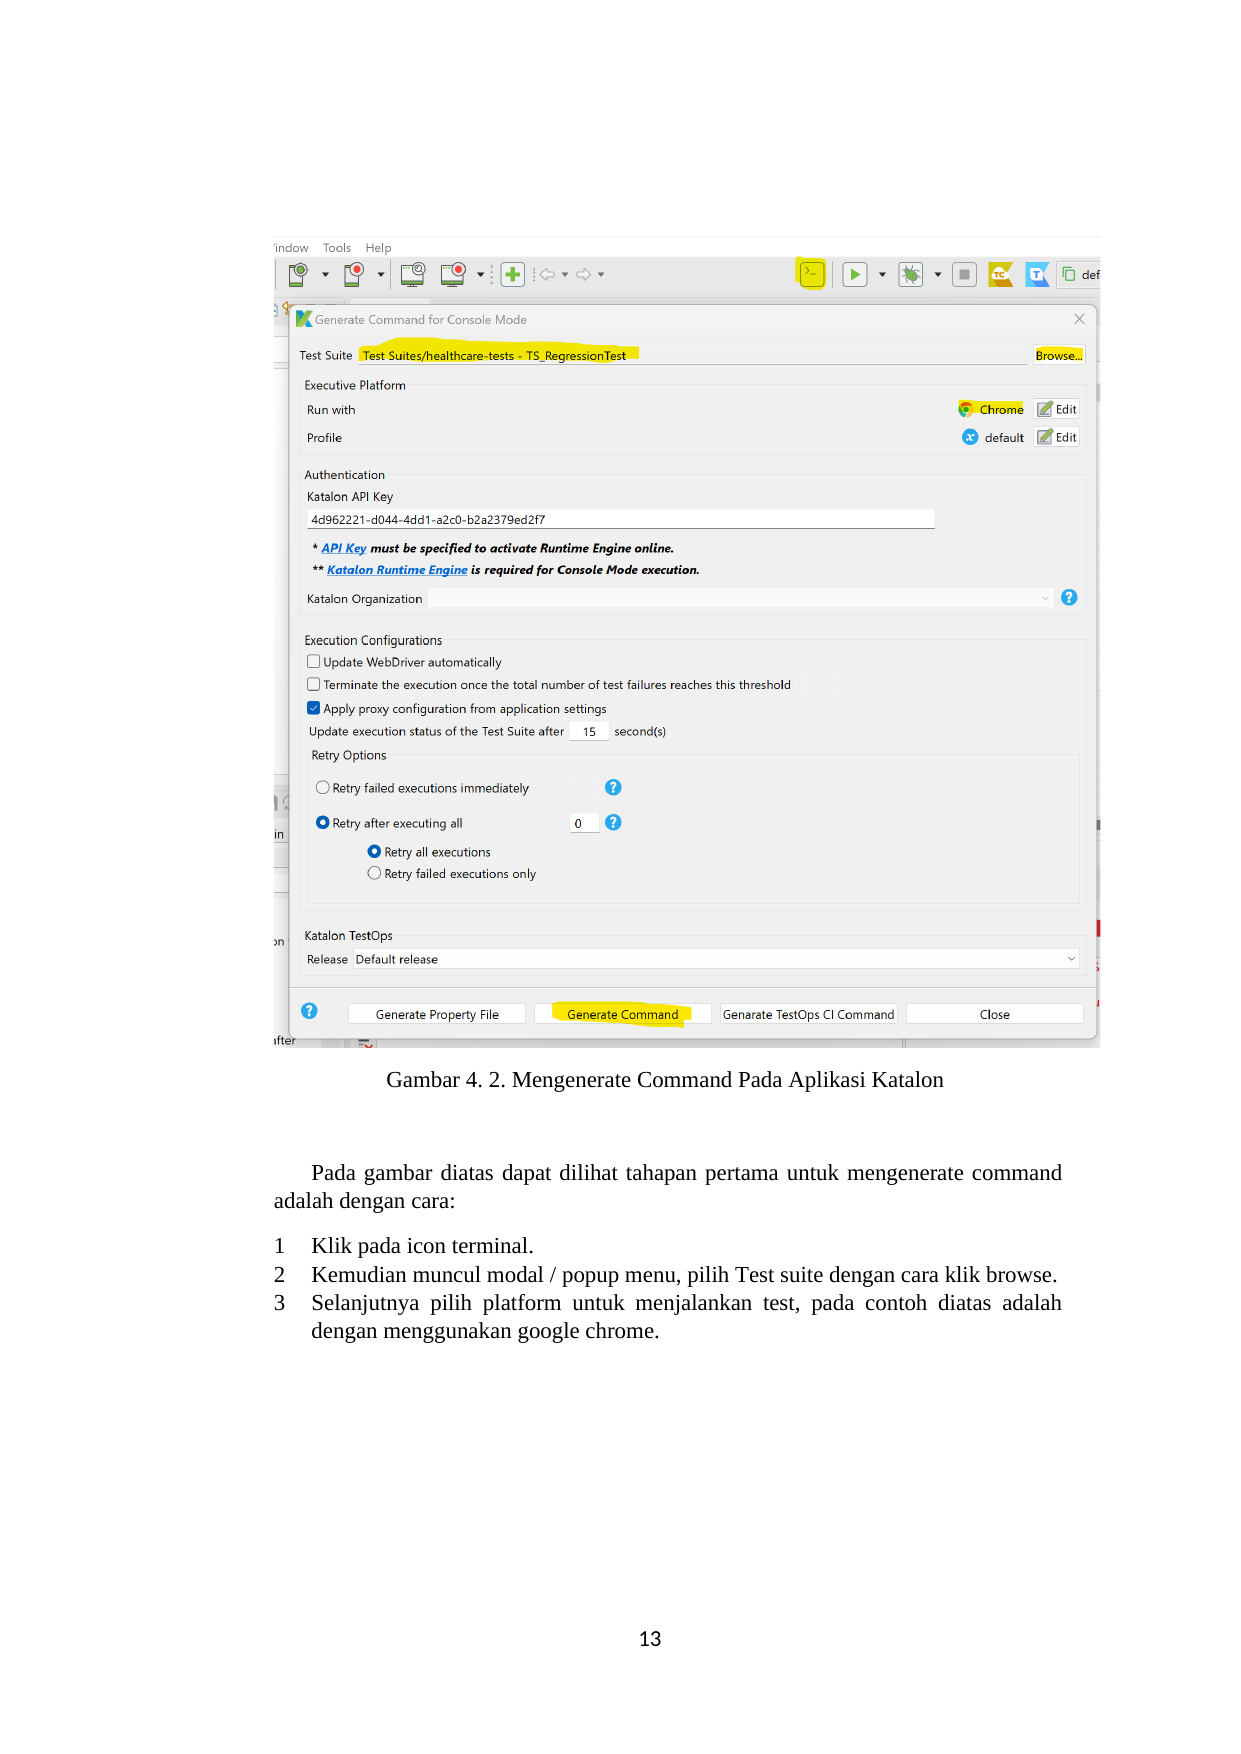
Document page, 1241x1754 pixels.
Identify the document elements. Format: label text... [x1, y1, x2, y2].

list Kemudian muncul modal / popup menu, pilih Test suite dengan cara klik browse. [274, 1261, 1063, 1287]
picture [273, 236, 1101, 1048]
list Klik pada icon terminal. [274, 1232, 1063, 1258]
list Selanjutnya pilih platform untuk menjalankan test, pada contoh diatas adalah dengan menggunakan google chrome. [274, 1289, 1063, 1344]
text Pada gambar diatas dapat dilihat tahapan pertama untuk mengenerate command adalah dengan cara: [274, 1159, 1063, 1213]
text Gambar 4. 2. Mengenerate Command Pada Aplikasi Katalon [311, 1066, 1063, 1093]
